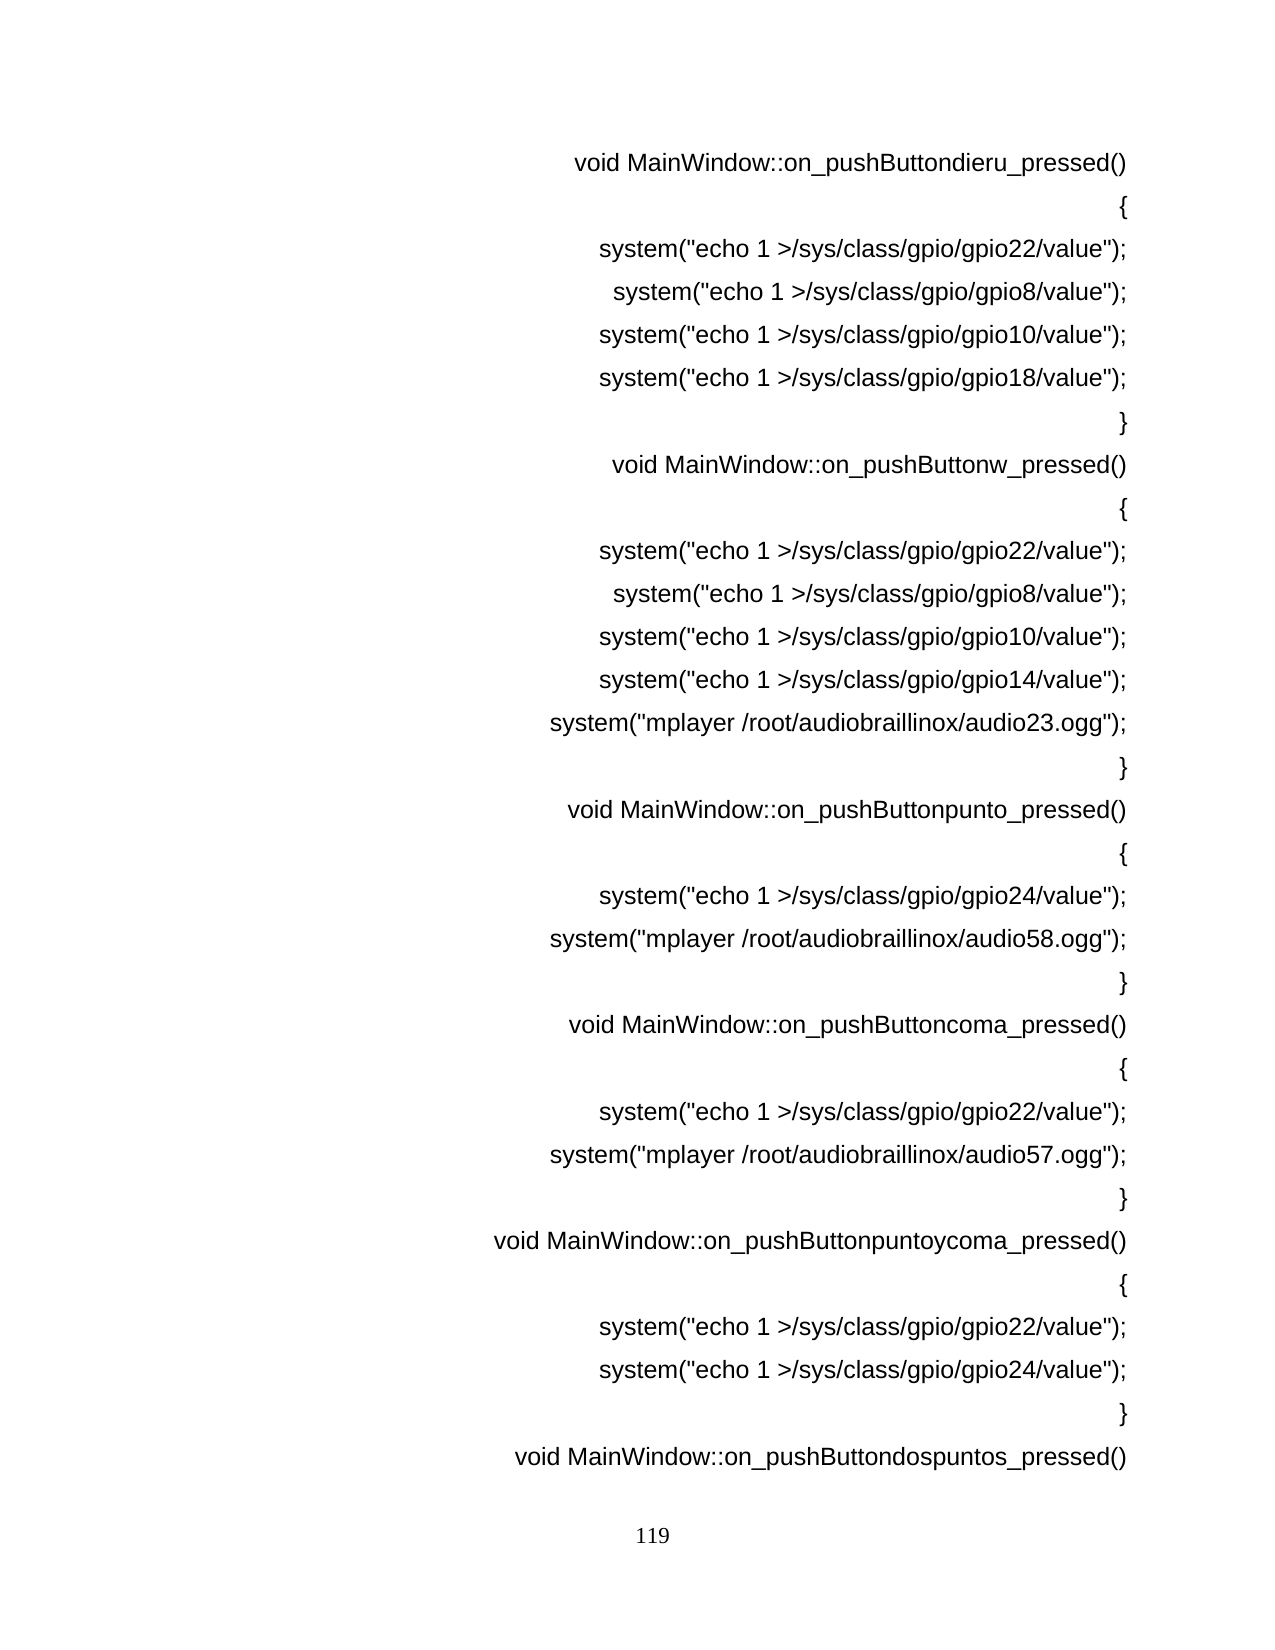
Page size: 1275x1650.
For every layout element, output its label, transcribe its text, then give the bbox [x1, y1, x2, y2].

text void MainWindow::on_pushButtoncoma_pressed() [177, 1010, 1127, 1039]
text system("echo 1 >/sys/class/gpio/gpio14/value"); [177, 665, 1127, 694]
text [177, 277, 1127, 306]
text system("echo 1 >/sys/class/gpio/gpio24/value"); [177, 881, 1127, 909]
text system("echo 1 >/sys/class/gpio/gpio18/value"); [177, 363, 1127, 392]
text system("echo 1 >/sys/class/gpio/gpio10/value"); [177, 622, 1127, 651]
text void MainWindow::on_pushButtondospuntos_pressed() [177, 1441, 1127, 1470]
text } [177, 967, 1127, 996]
text system("mplayer /root/audiobraillinox/audio57.ogg"); [177, 1139, 1127, 1168]
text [177, 320, 1127, 349]
text } [177, 406, 1127, 435]
text system("echo 1 >/sys/class/gpio/gpio24/value"); [177, 1355, 1127, 1384]
text { [177, 191, 1127, 219]
text { [177, 838, 1127, 866]
text } [177, 751, 1127, 780]
text system("echo 1 >/sys/class/gpio/gpio22/value"); [177, 536, 1127, 564]
text { [177, 1269, 1127, 1298]
text void MainWindow::on_pushButtonpuntoycoma_pressed() [177, 1226, 1127, 1254]
text } [177, 1398, 1127, 1427]
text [177, 1312, 1127, 1341]
text void MainWindow::on_pushButtondieru_pressed() [177, 148, 1127, 176]
text system("echo 1 >/sys/class/gpio/gpio22/value"); [177, 234, 1127, 263]
text system("echo 1 >/sys/class/gpio/gpio22/value"); [177, 1096, 1127, 1125]
text void MainWindow::on_pushButtonw_pressed() [177, 449, 1127, 478]
text void MainWindow::on_pushButtonpunto_pressed() [177, 794, 1127, 823]
text system("echo 1 >/sys/class/gpio/gpio8/value"); [177, 579, 1127, 608]
text { [177, 1053, 1127, 1082]
text { [177, 493, 1127, 521]
text system("mplayer /root/audiobraillinox/audio58.ogg"); [177, 924, 1127, 953]
text system("mplayer /root/audiobraillinox/audio23.ogg"); [177, 708, 1127, 737]
text } [177, 1183, 1127, 1211]
